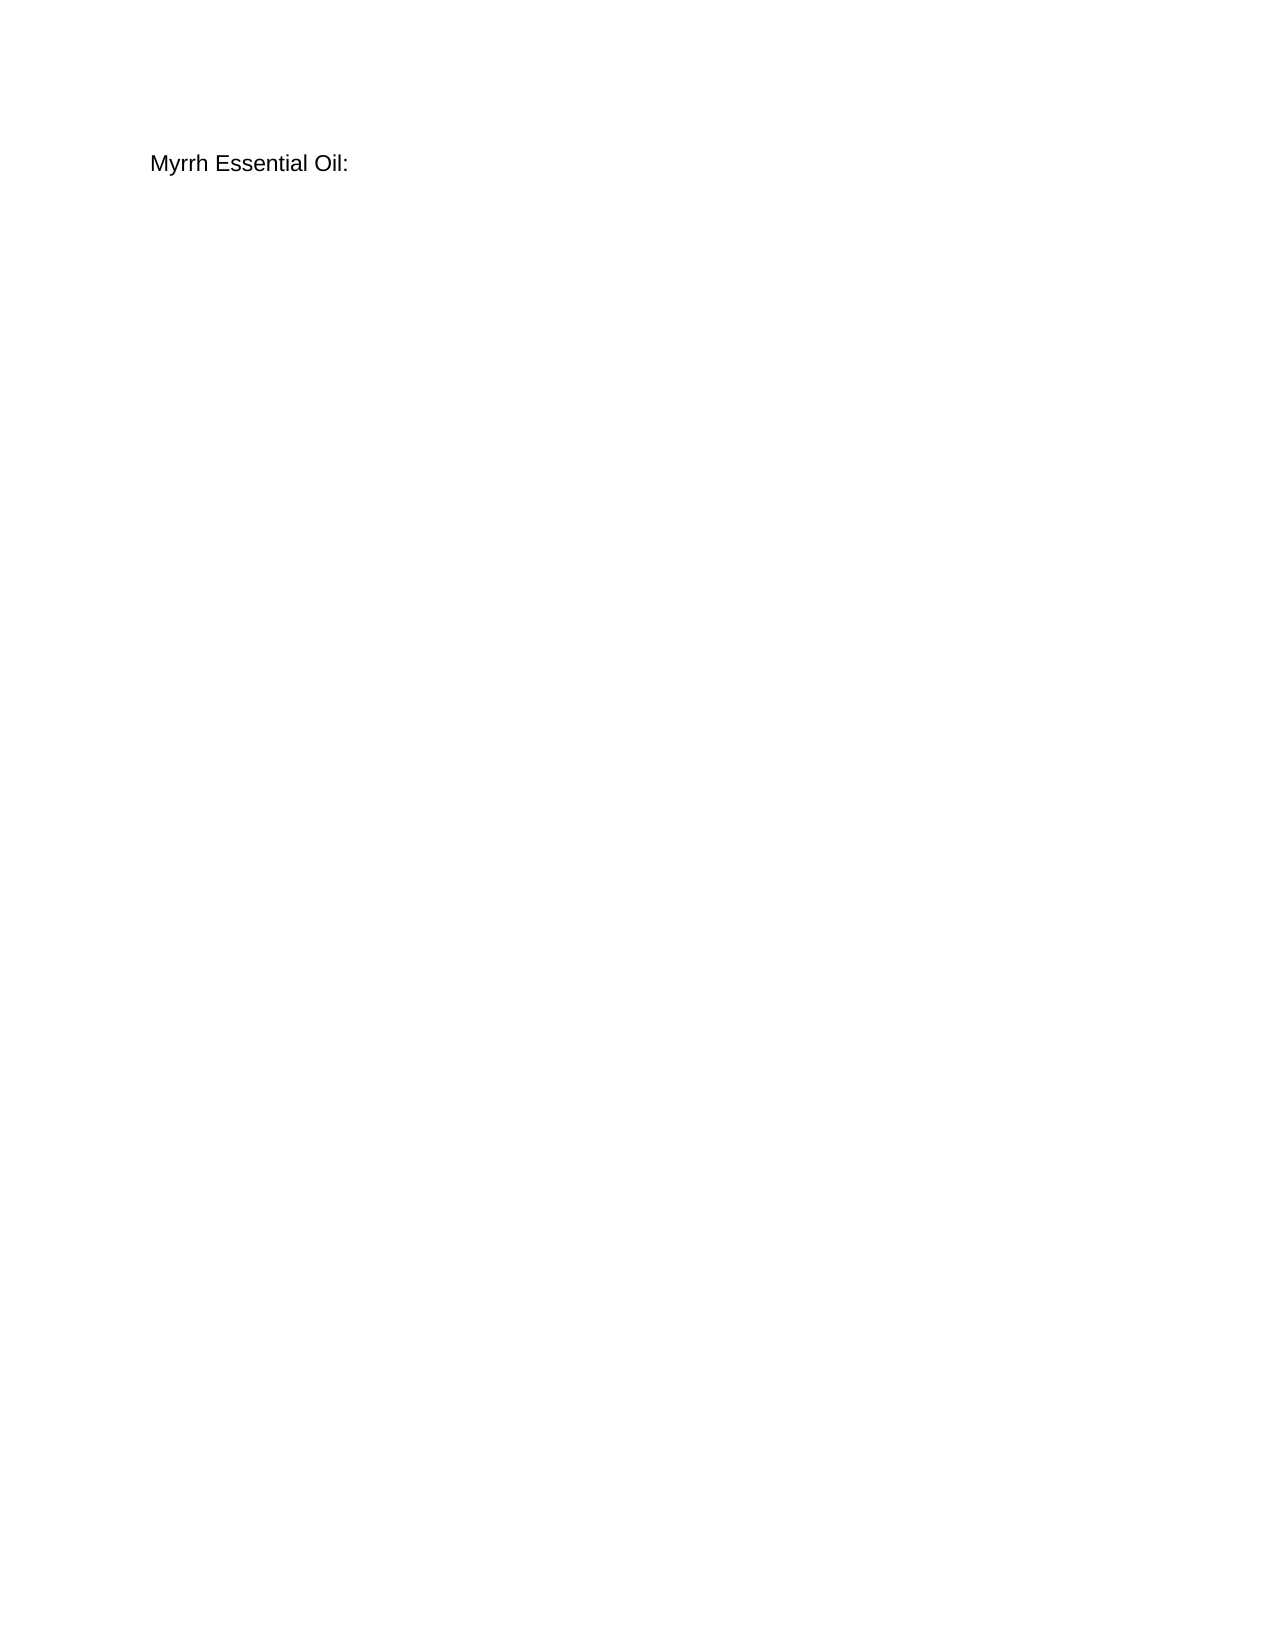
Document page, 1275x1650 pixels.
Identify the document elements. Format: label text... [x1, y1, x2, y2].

text Myrrh Essential Oil: [150, 150, 1125, 176]
